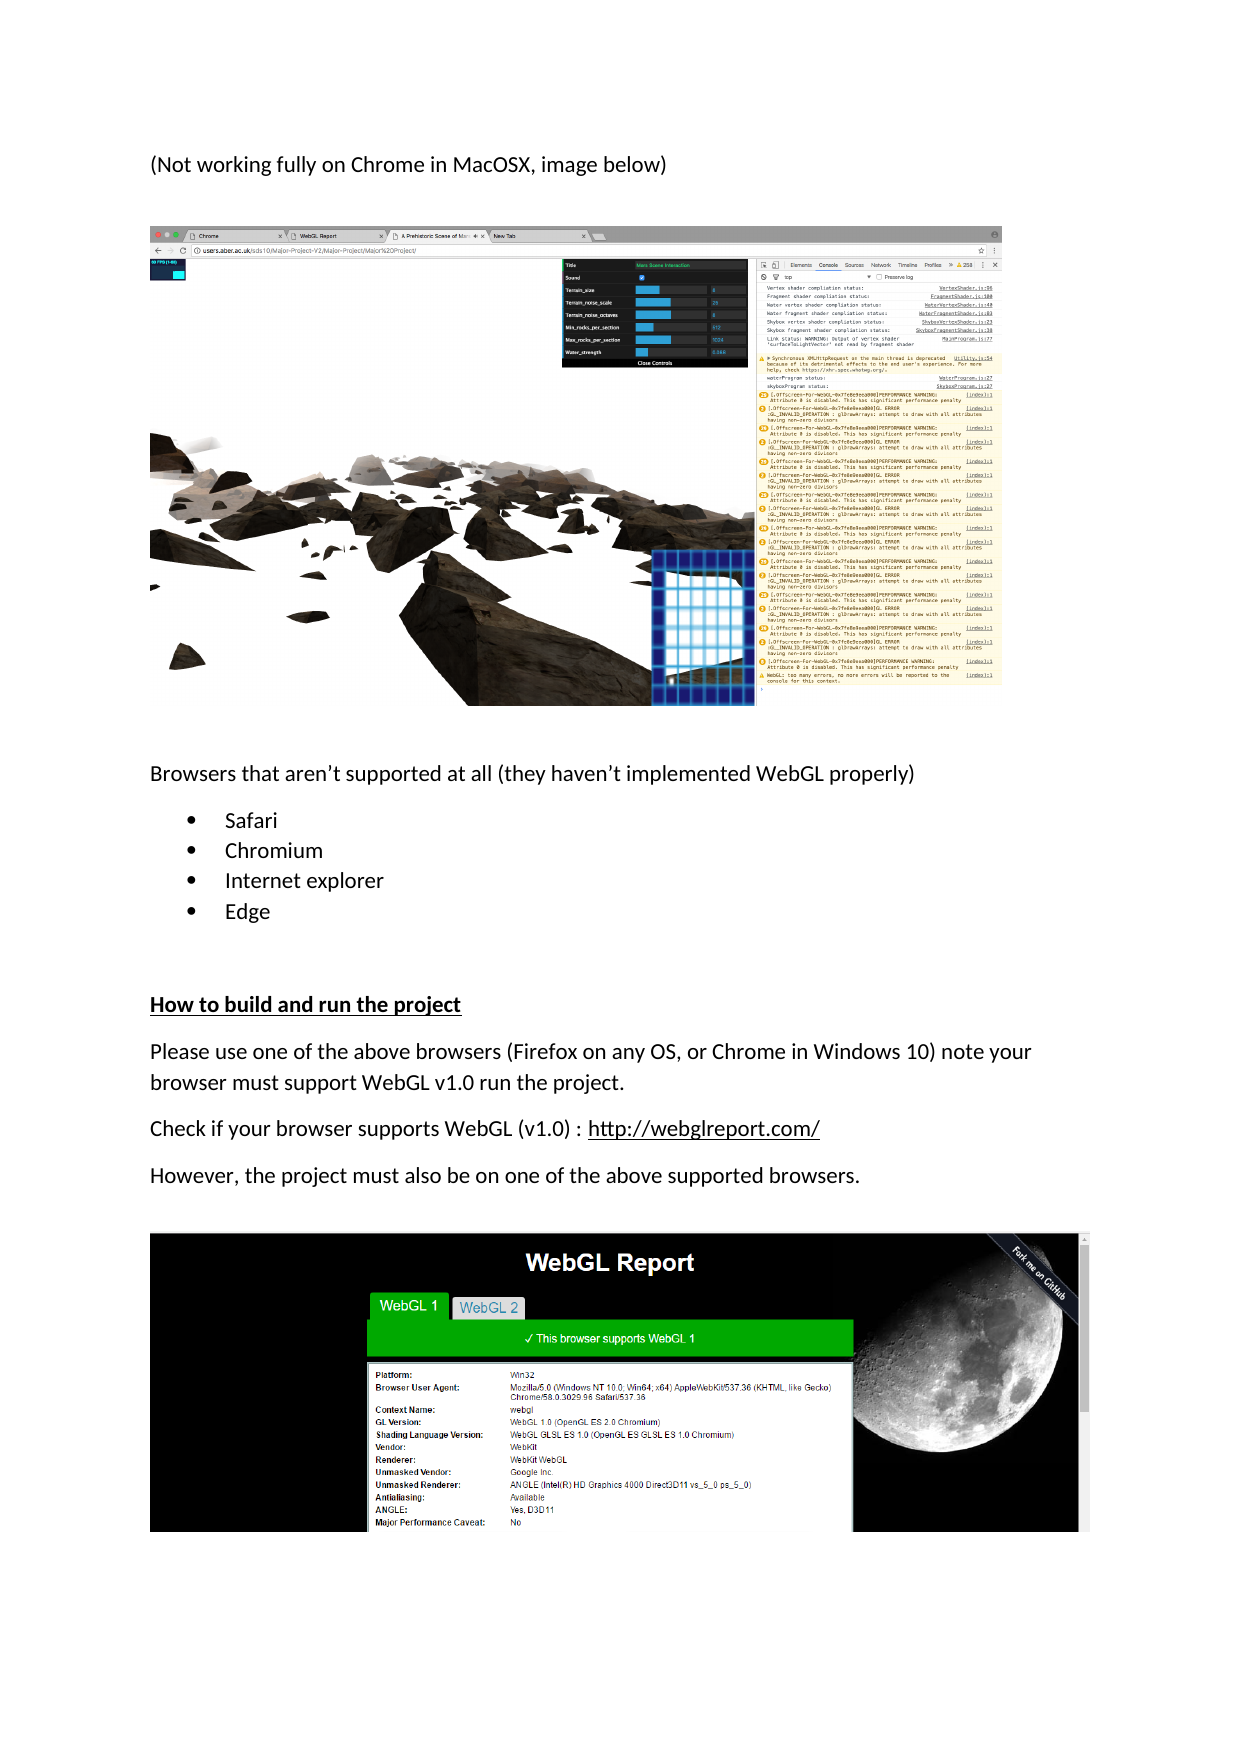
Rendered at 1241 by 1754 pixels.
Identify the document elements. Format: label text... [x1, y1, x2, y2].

list Internet explorer [187, 867, 1090, 895]
list Edge [187, 897, 1090, 925]
text (Not working fully on Chrome in MacOSX, image below) [150, 150, 1090, 178]
picture [150, 226, 1002, 706]
text Browsers that aren’t supported at all (they haven’t implemented WebGL properly) [150, 759, 1090, 787]
text However, the project must also be on one of the above supported browsers. [150, 1161, 1090, 1189]
list Chromium [187, 836, 1090, 864]
text How to build and run the project [150, 991, 1090, 1019]
picture [150, 1231, 1090, 1532]
text Please use one of the above browsers (Firefox on any OS, or Chrome in Windows 10) note your browser must support WebGL v1.0 run the project. [150, 1037, 1090, 1096]
text Check if your browser supports WebGL (v1.0) : http://webglreport.com/ [150, 1114, 1090, 1143]
list Safari [187, 806, 1090, 834]
